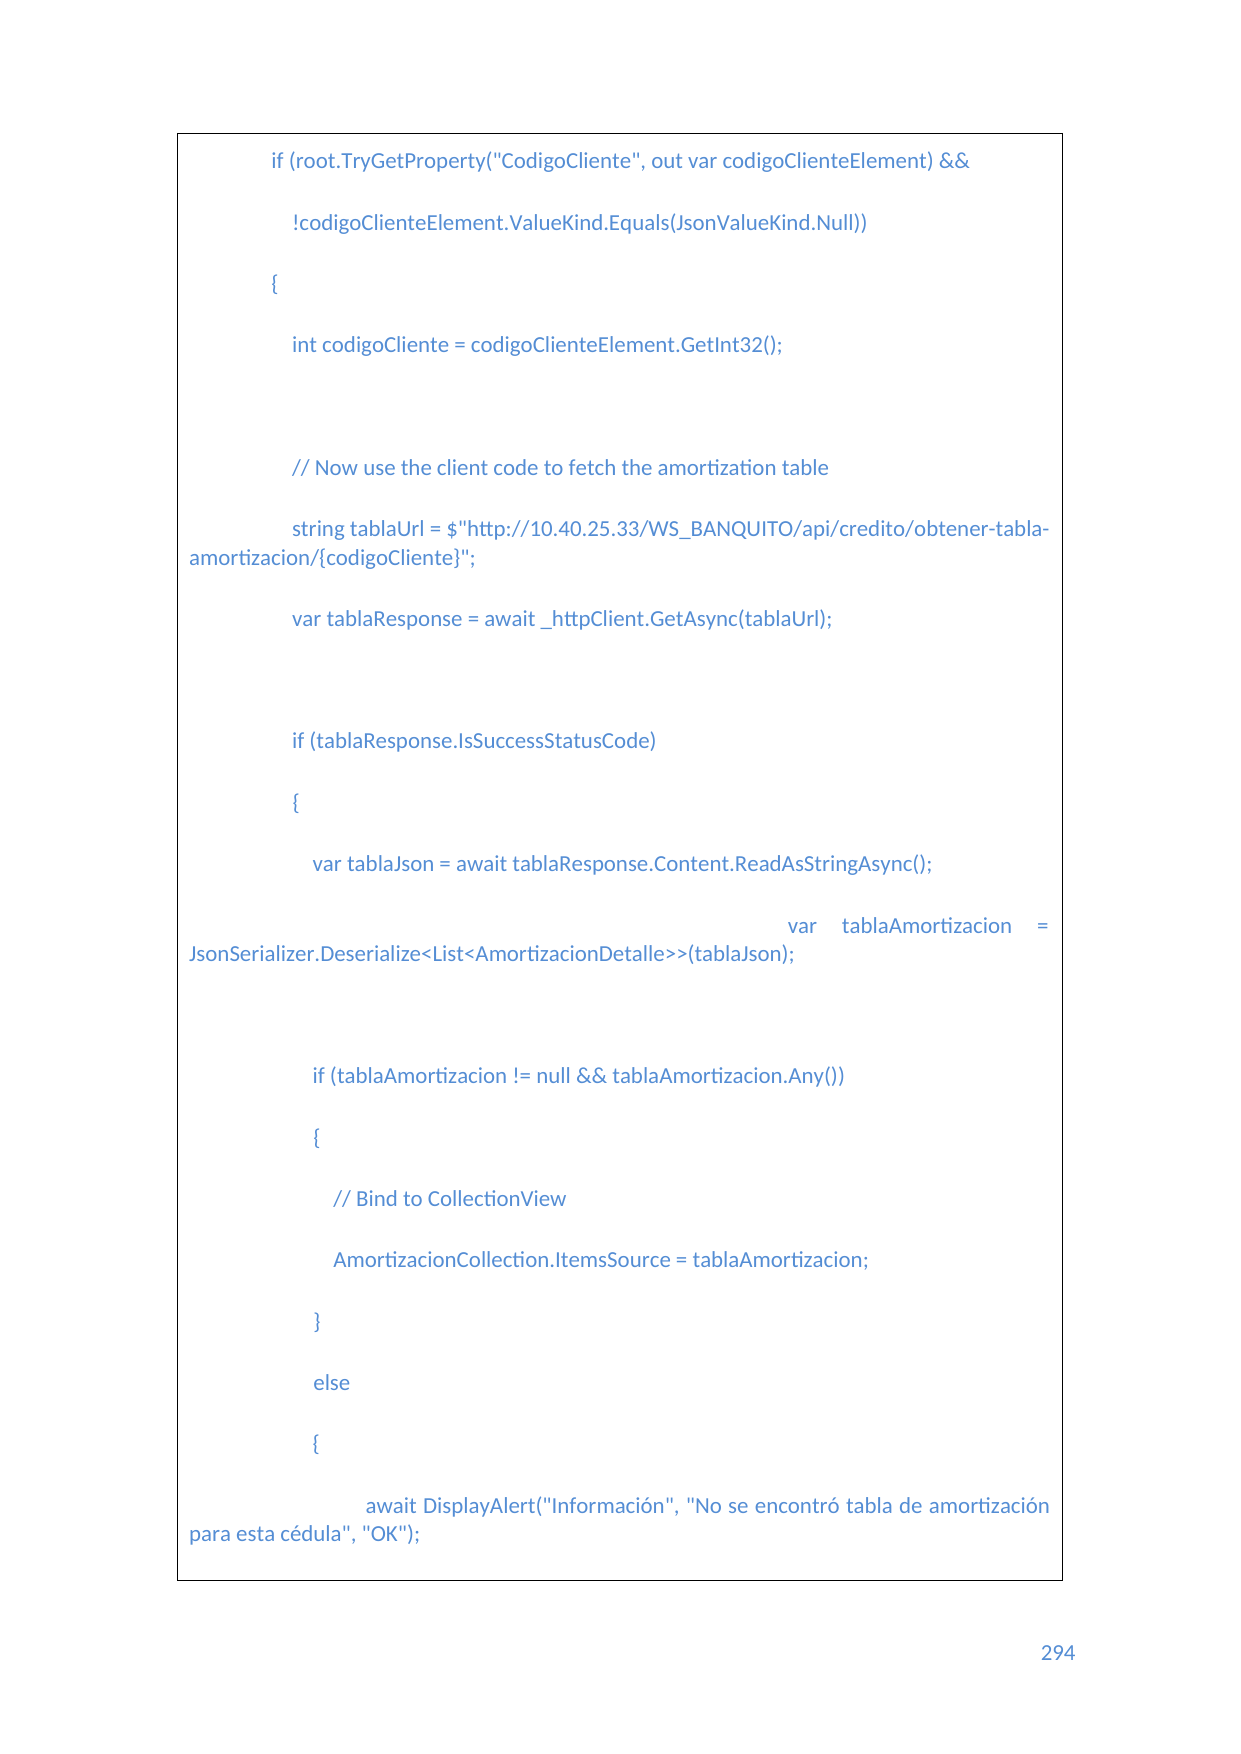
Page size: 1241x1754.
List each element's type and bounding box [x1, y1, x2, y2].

table_header [178, 134, 1062, 1580]
